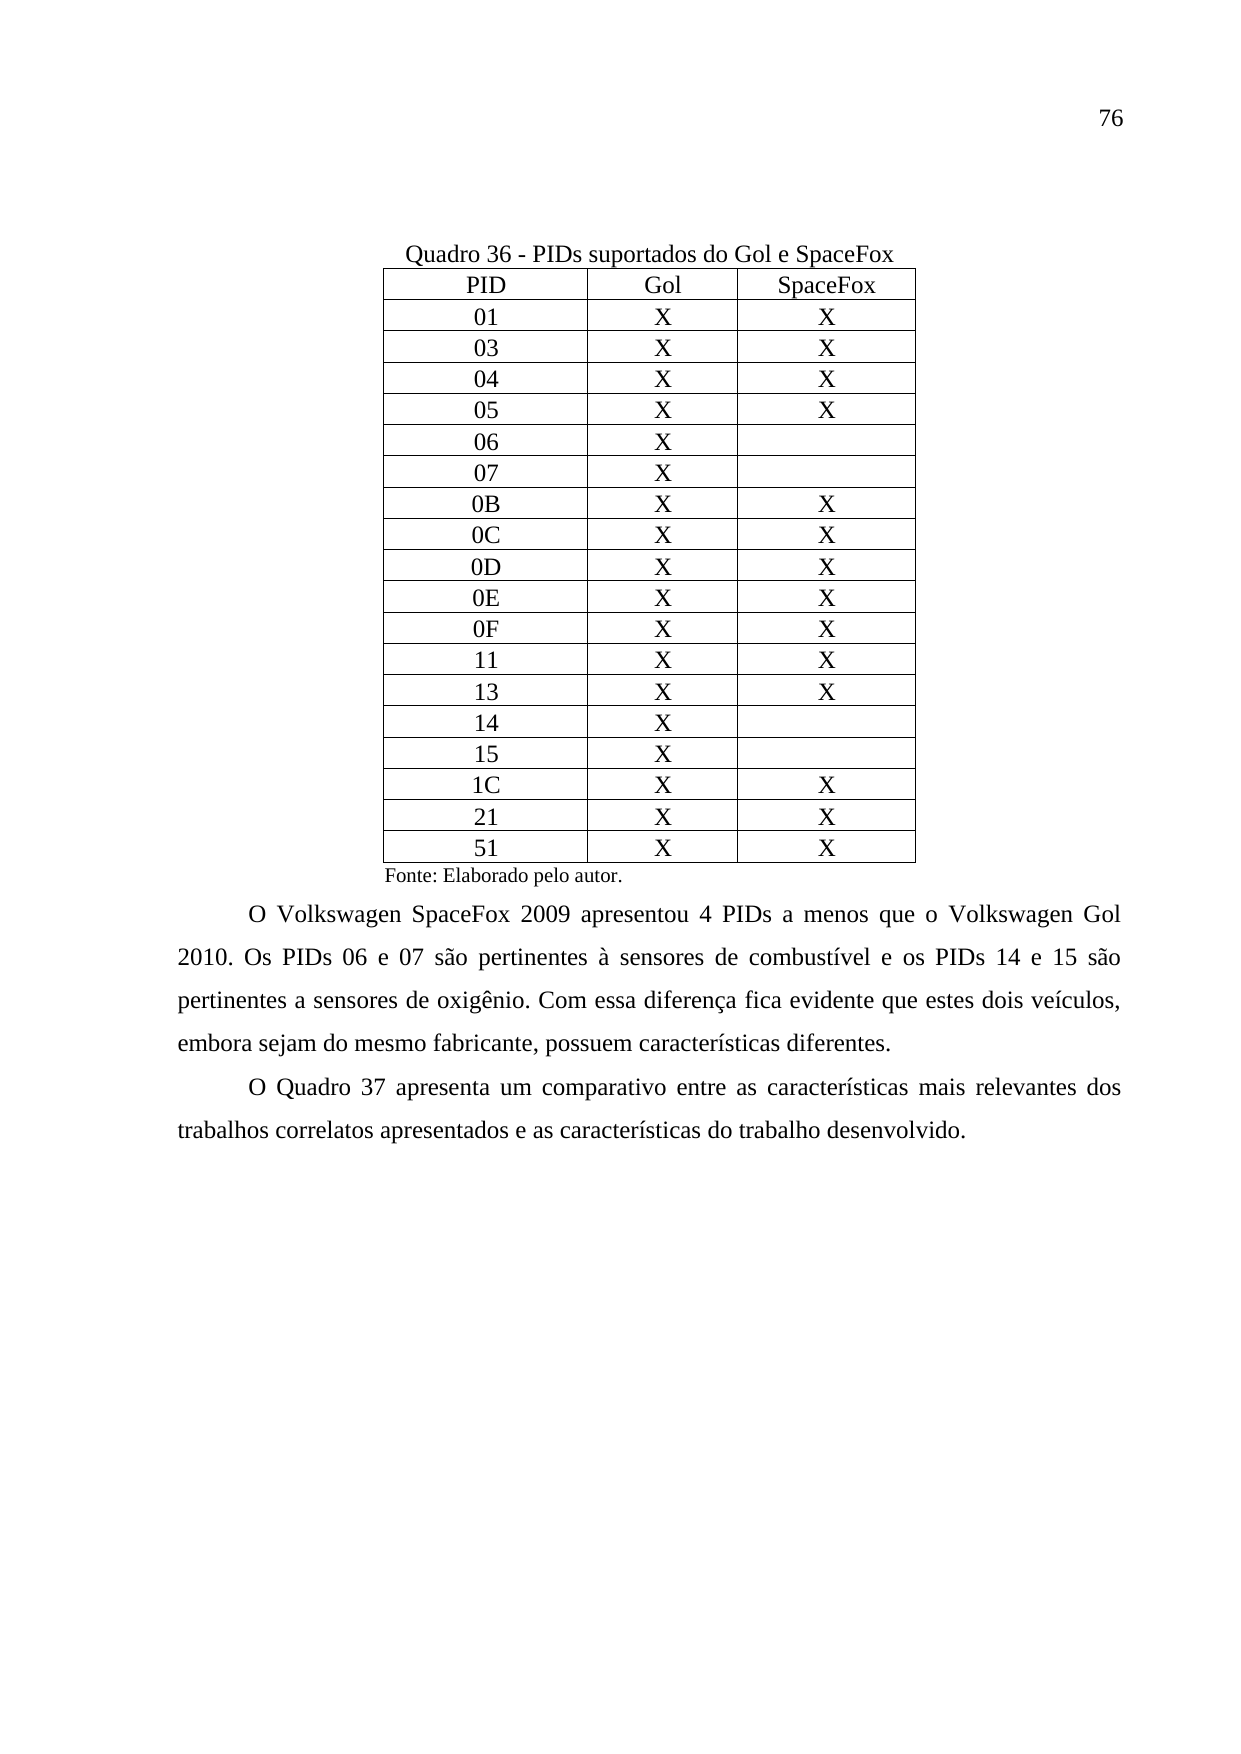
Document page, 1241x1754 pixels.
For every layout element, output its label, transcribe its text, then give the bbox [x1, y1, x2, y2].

table_cell X [738, 519, 915, 549]
table_cell 21 [384, 800, 587, 830]
table_cell X [588, 613, 737, 643]
table_cell [738, 706, 915, 737]
table_cell X [588, 300, 737, 330]
text O Volkswagen SpaceFox 2009 apresentou 4 PIDs a menos que o Volkswagen Gol 2010. Os PIDs 06 e 07 são pertinentes à sensores de combustível e os PIDs 14 e 15 são pertinentes a sensores de oxigênio. Com essa diferença fica evidente que estes dois veículos, embora sejam do mesmo fabricante, possuem características diferentes. [177, 899, 1122, 1057]
text Fonte: Elaborado pelo autor. [177, 863, 1122, 887]
table_cell X [738, 769, 915, 799]
table_cell X [738, 644, 915, 674]
table_cell X [588, 363, 737, 393]
table_cell X [588, 831, 737, 862]
table_cell 51 [384, 831, 587, 862]
table_cell 11 [384, 644, 587, 674]
table_cell X [588, 394, 737, 424]
table_cell X [738, 300, 915, 330]
table_cell X [738, 488, 915, 518]
text Quadro 36 - PIDs suportados do Gol e SpaceFox [177, 239, 1122, 268]
table_cell 06 [384, 425, 587, 455]
table_cell X [588, 800, 737, 830]
table_cell X [588, 456, 737, 487]
table_cell 04 [384, 363, 587, 393]
table_cell 0F [384, 613, 587, 643]
table_cell 07 [384, 456, 587, 487]
table_cell 15 [384, 738, 587, 768]
table_cell [738, 738, 915, 768]
table_cell [738, 425, 915, 455]
table_cell X [738, 394, 915, 424]
table_cell [738, 456, 915, 487]
table_cell 0E [384, 581, 587, 612]
table_header PID [384, 269, 587, 299]
table_cell X [588, 488, 737, 518]
table_cell X [588, 550, 737, 580]
table_cell X [738, 581, 915, 612]
table_cell 05 [384, 394, 587, 424]
table_header SpaceFox [738, 269, 915, 299]
text O Quadro 37 apresenta um comparativo entre as características mais relevantes dos trabalhos correlatos apresentados e as características do trabalho desenvolvido. [177, 1072, 1122, 1143]
table_cell X [738, 331, 915, 362]
table_cell 1C [384, 769, 587, 799]
table_cell X [738, 363, 915, 393]
table_cell 03 [384, 331, 587, 362]
table_cell X [588, 706, 737, 737]
table_cell X [588, 644, 737, 674]
table_cell X [738, 675, 915, 705]
table_header Gol [588, 269, 737, 299]
table_cell 13 [384, 675, 587, 705]
table_cell X [588, 519, 737, 549]
table_cell 01 [384, 300, 587, 330]
table_cell X [588, 425, 737, 455]
table_cell 0C [384, 519, 587, 549]
table_cell X [588, 738, 737, 768]
table_cell 0B [384, 488, 587, 518]
table_cell 14 [384, 706, 587, 737]
table_cell X [738, 800, 915, 830]
table_cell 0D [384, 550, 587, 580]
table_cell X [588, 675, 737, 705]
table_cell X [738, 831, 915, 862]
table_cell X [738, 613, 915, 643]
table_cell X [588, 769, 737, 799]
table_cell X [588, 331, 737, 362]
table_cell X [738, 550, 915, 580]
table_cell X [588, 581, 737, 612]
